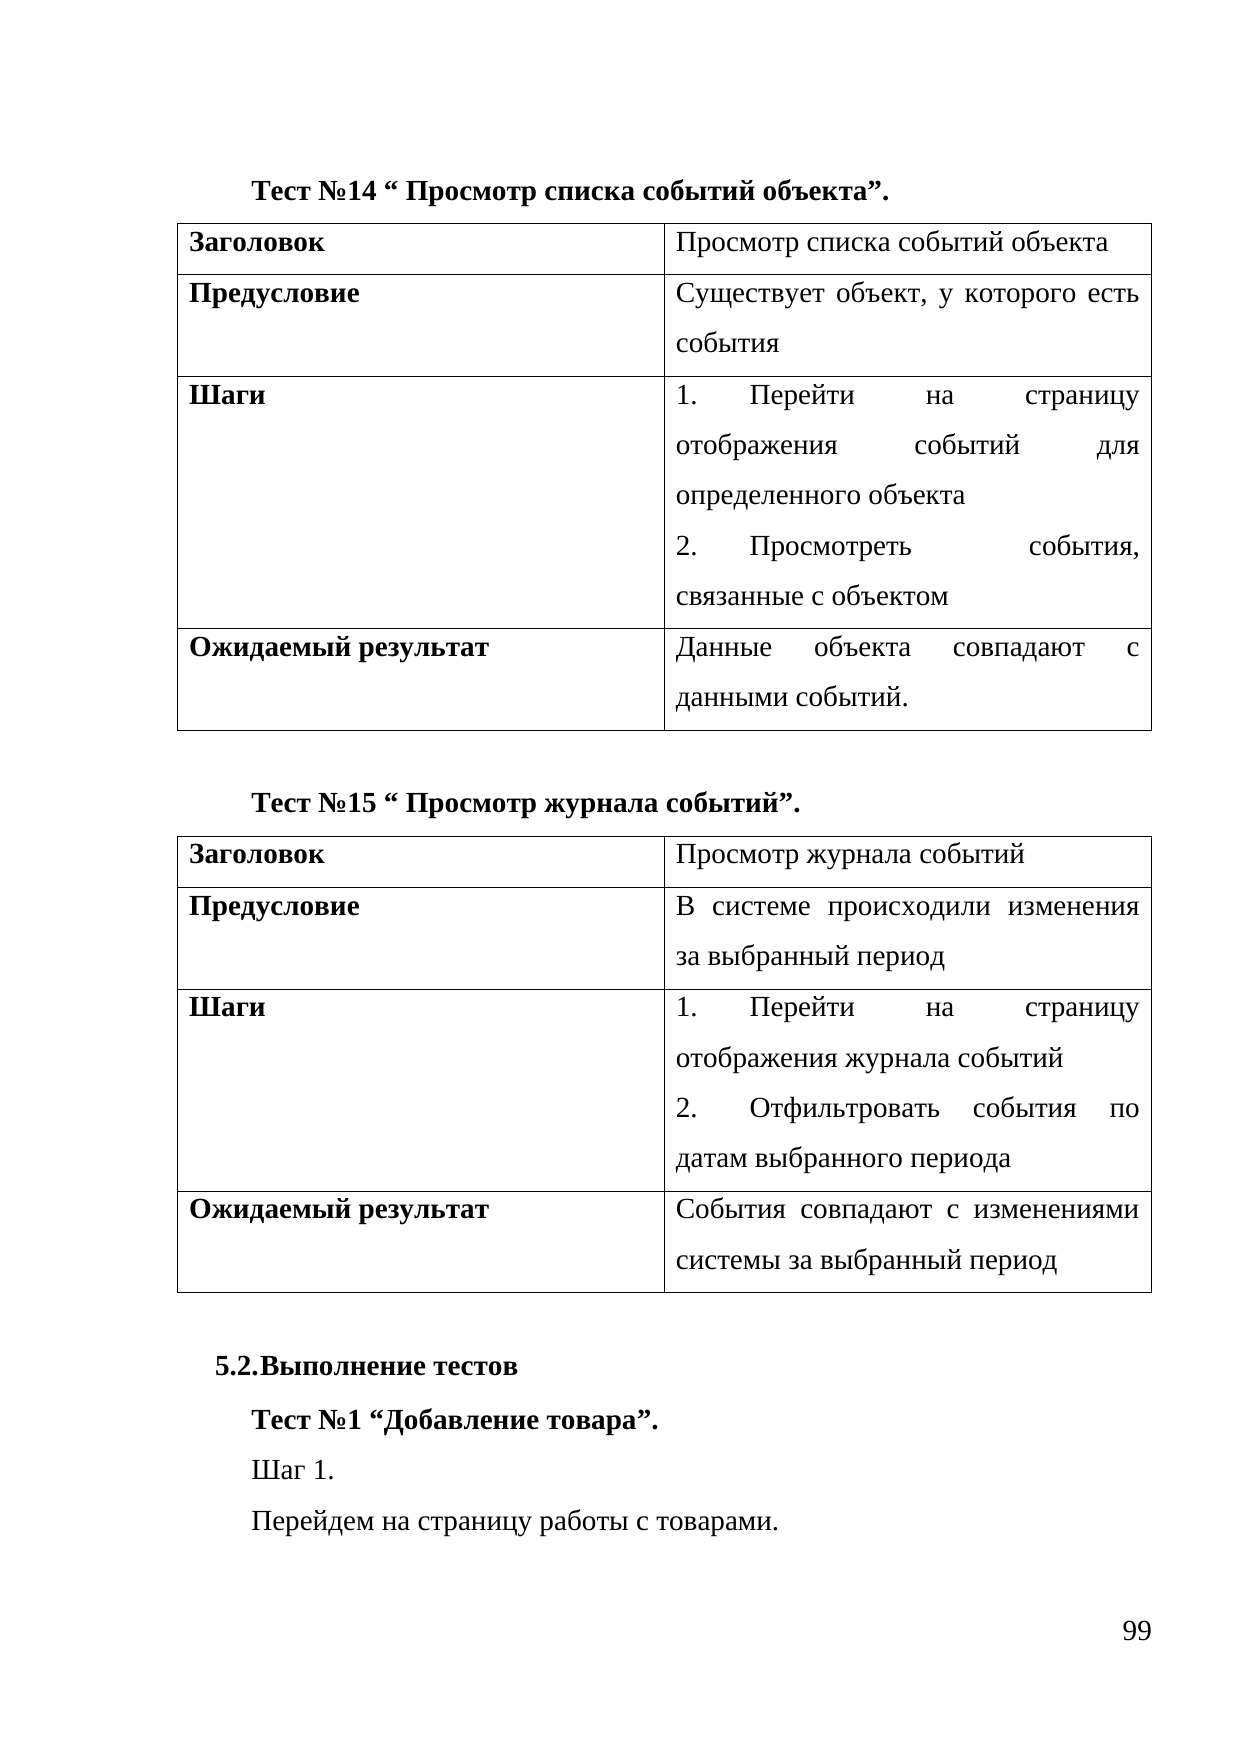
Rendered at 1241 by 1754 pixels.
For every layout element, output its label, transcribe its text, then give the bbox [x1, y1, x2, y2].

subtitle Тест №14 “ Просмотр списка событий объекта”. [177, 173, 1152, 206]
table_cell Ожидаемый результат [178, 1192, 664, 1292]
table_cell Ожидаемый результат [178, 629, 664, 730]
table_cell Шаги [178, 377, 664, 628]
table_cell Данные объекта совпадают с данными событий. [665, 629, 1151, 730]
table_cell Существует объект, у которого есть события [665, 275, 1151, 376]
table_cell События совпадают с изменениями системы за выбранный период [665, 1192, 1151, 1292]
text Шаг 1. [177, 1452, 1152, 1486]
table_cell Перейти на страницу отображения журнала событий Отфильтровать события по датам выбранного периода [665, 990, 1151, 1191]
table_cell Предусловие [178, 888, 664, 988]
subtitle Выполнение тестов [215, 1348, 1152, 1381]
table_header Просмотр списка событий объекта [665, 224, 1151, 274]
table_cell Перейти на страницу отображения событий для определенного объекта Просмотреть события, связанные с объектом [665, 377, 1151, 628]
table_cell В системе происходили изменения за выбранный период [665, 888, 1151, 988]
table_header Заголовок [178, 224, 664, 274]
table_header Просмотр журнала событий [665, 837, 1151, 887]
subtitle Тест №15 “ Просмотр журнала событий”. [177, 785, 1152, 819]
text Перейдем на страницу работы с товарами. [177, 1503, 1152, 1536]
table_cell Предусловие [178, 275, 664, 376]
table_cell Шаги [178, 990, 664, 1191]
subtitle Тест №1 “Добавление товара”. [177, 1402, 1152, 1436]
table_header Заголовок [178, 837, 664, 887]
